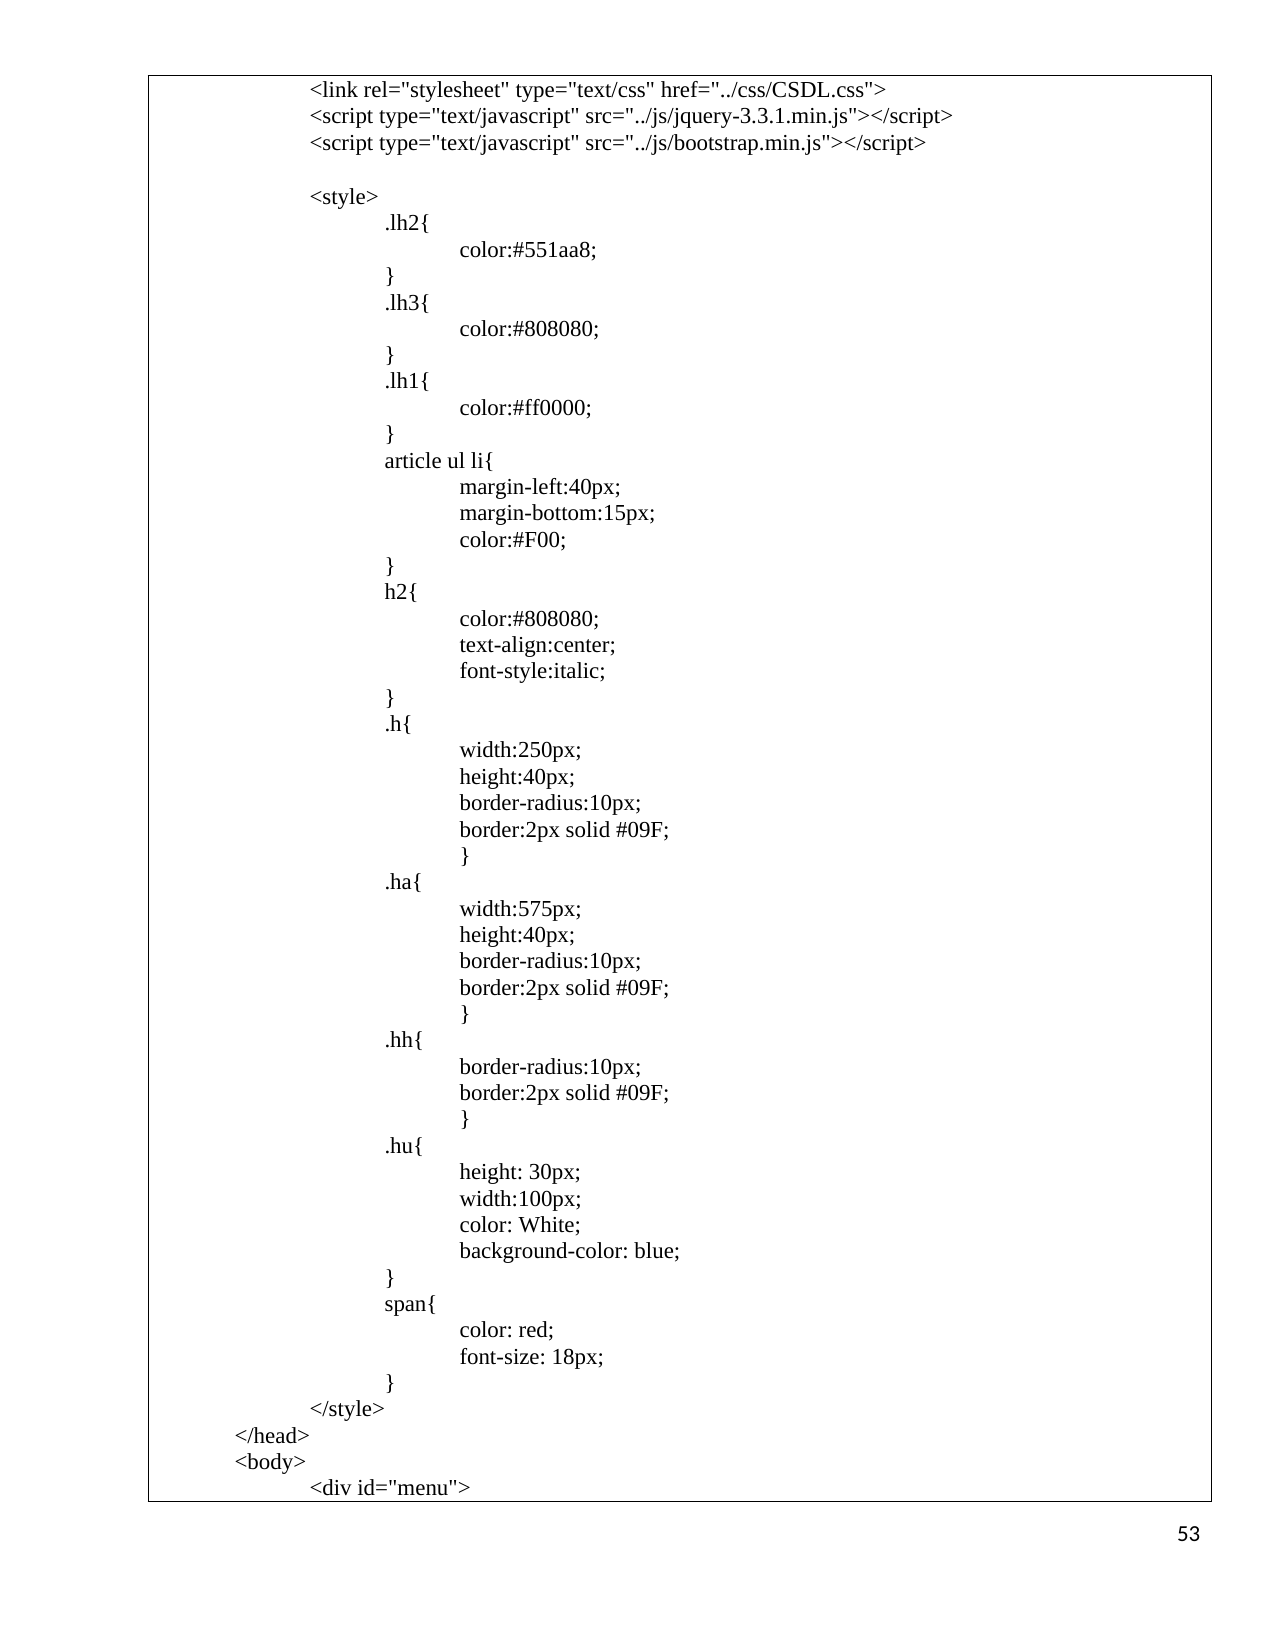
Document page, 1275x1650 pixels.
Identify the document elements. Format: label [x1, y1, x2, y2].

table_header [149, 76, 1211, 1501]
